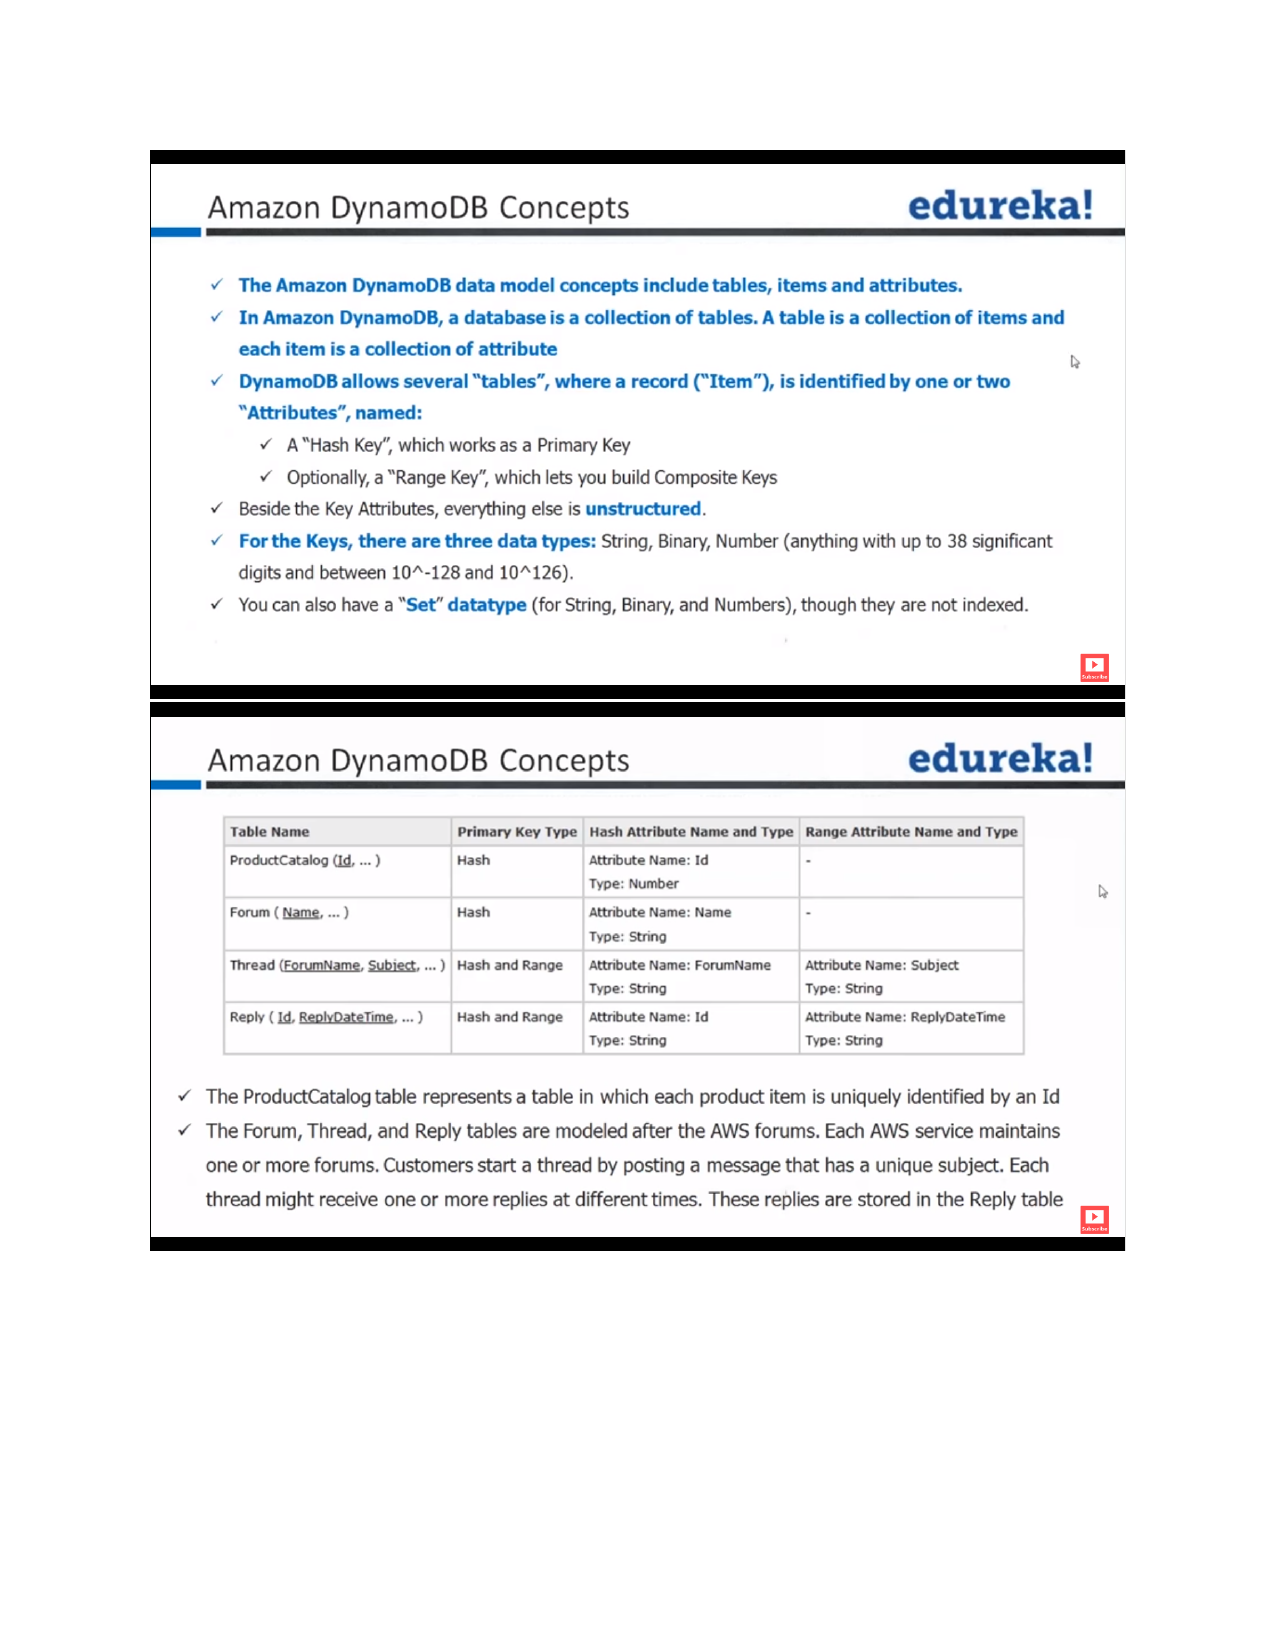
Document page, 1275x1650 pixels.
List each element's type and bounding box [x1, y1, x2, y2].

picture [150, 150, 1125, 699]
picture [150, 702, 1125, 1251]
